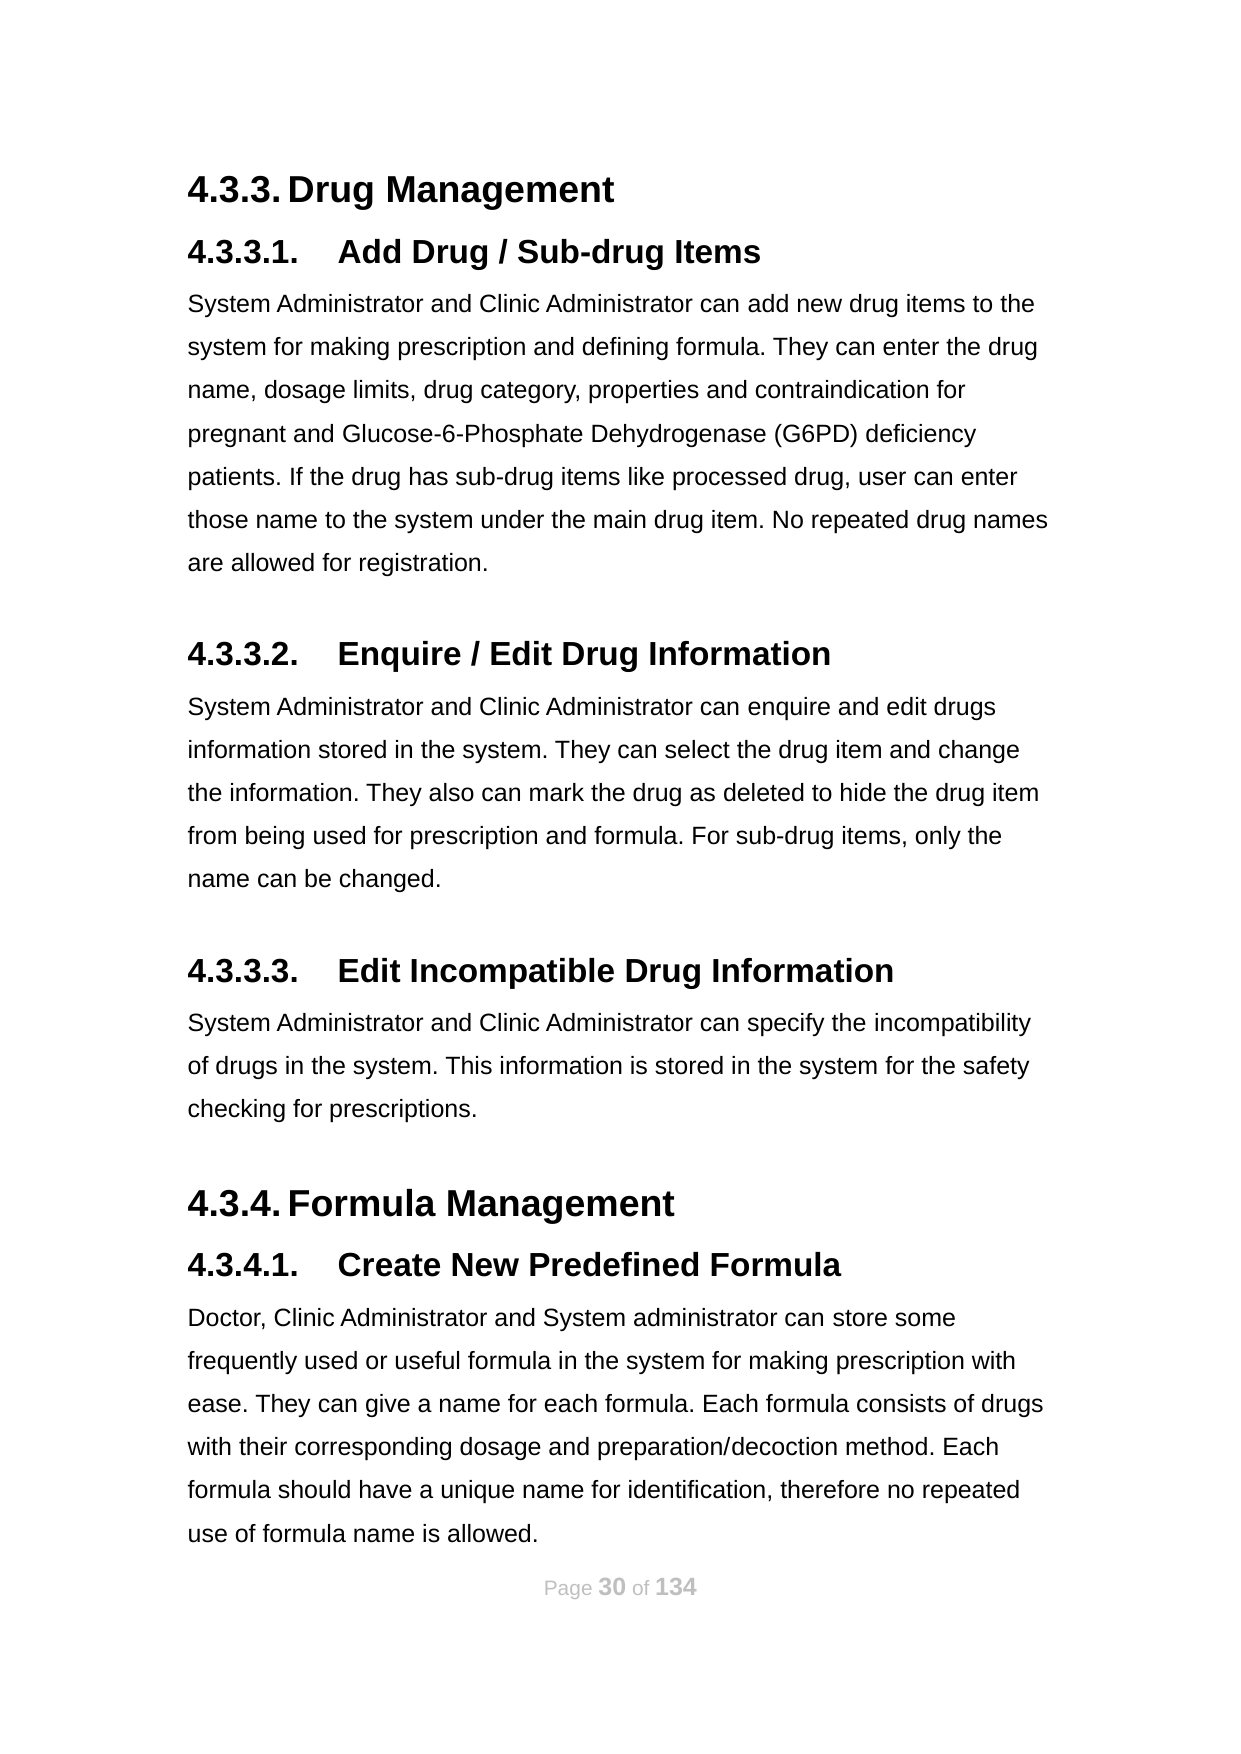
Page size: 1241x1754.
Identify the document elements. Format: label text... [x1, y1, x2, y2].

subtitle Create New Predefined Formula [187, 1245, 1053, 1284]
subtitle Edit Incompatible Drug Information [187, 951, 1053, 989]
subtitle Formula Management [187, 1181, 1053, 1224]
text Doctor, Clinic Administrator and System administrator can store some frequently used or useful formula in the system for making prescription with ease. They can give a name for each formula. Each formula consists of drugs with their corresponding dosage and preparation/decoction method. Each formula should have a unique name for identification, therefore no repeated use of formula name is allowed. [187, 1303, 1053, 1547]
text System Administrator and Clinic Administrator can specify the incompatibility of drugs in the system. This information is stored in the system for the safety checking for prescriptions. [187, 1008, 1053, 1123]
text System Administrator and Clinic Administrator can enquire and edit drugs information stored in the system. They can select the drug item and change the information. They also can mark the drug as deleted to hide the drug item from being used for prescription and formula. For sub-drug items, only the name can be changed. [187, 692, 1053, 893]
subtitle Enquire / Edit Drug Information [187, 634, 1053, 673]
subtitle Add Drug / Sub-drug Items [187, 232, 1053, 270]
text System Administrator and Clinic Administrator can add new drug items to the system for making prescription and defining formula. They can enter the drug name, dosage limits, drug category, properties and contraindication for pregnant and Glucose-6-Phosphate Dehydrogenase (G6PD) deficiency patients. If the drug has sub-drug items like processed drug, user can enter those name to the system under the main drug item. No repeated drug names are allowed for registration. [187, 289, 1053, 577]
subtitle Drug Management [187, 167, 1053, 210]
